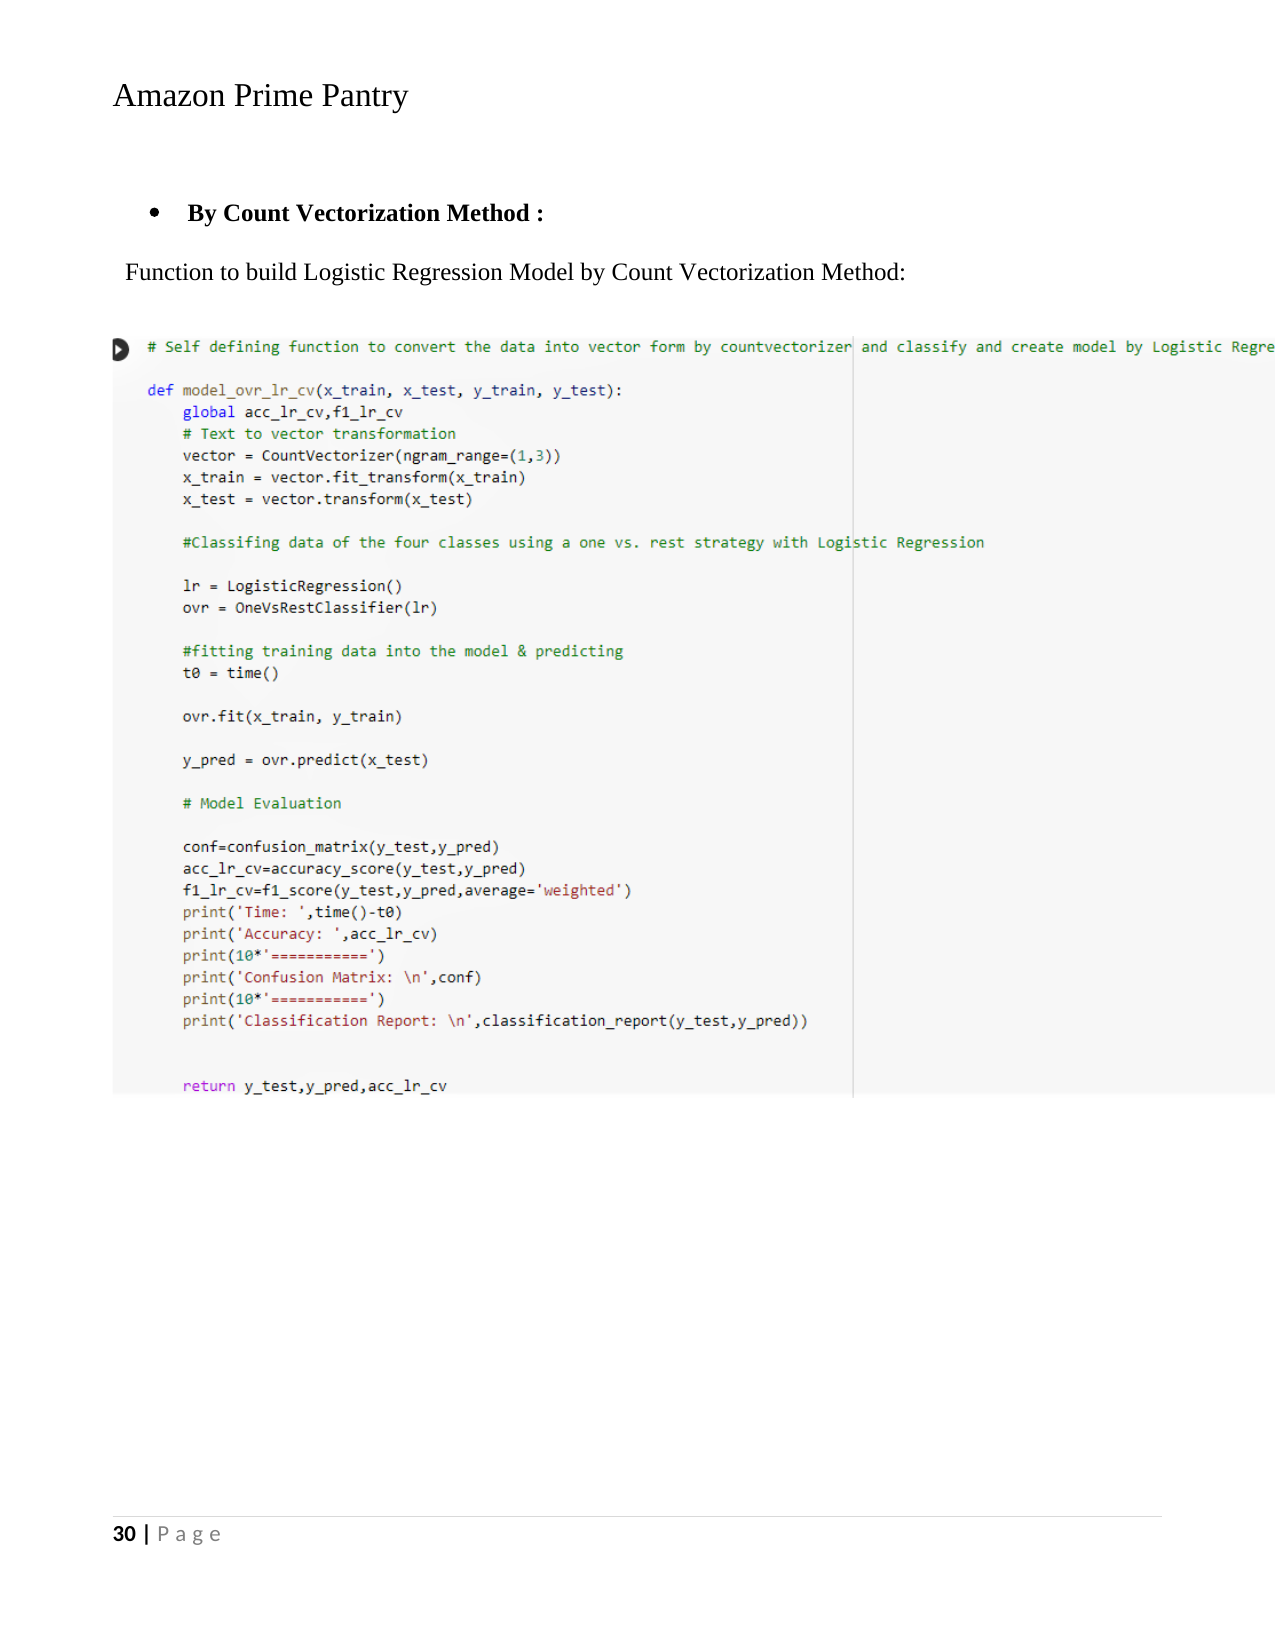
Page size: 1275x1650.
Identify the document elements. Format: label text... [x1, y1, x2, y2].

text Function to build Logistic Regression Model by Count Vectorization Method: [112, 257, 1162, 286]
picture [112, 336, 1275, 1098]
list By Count Vectorization Method : [150, 198, 1162, 226]
